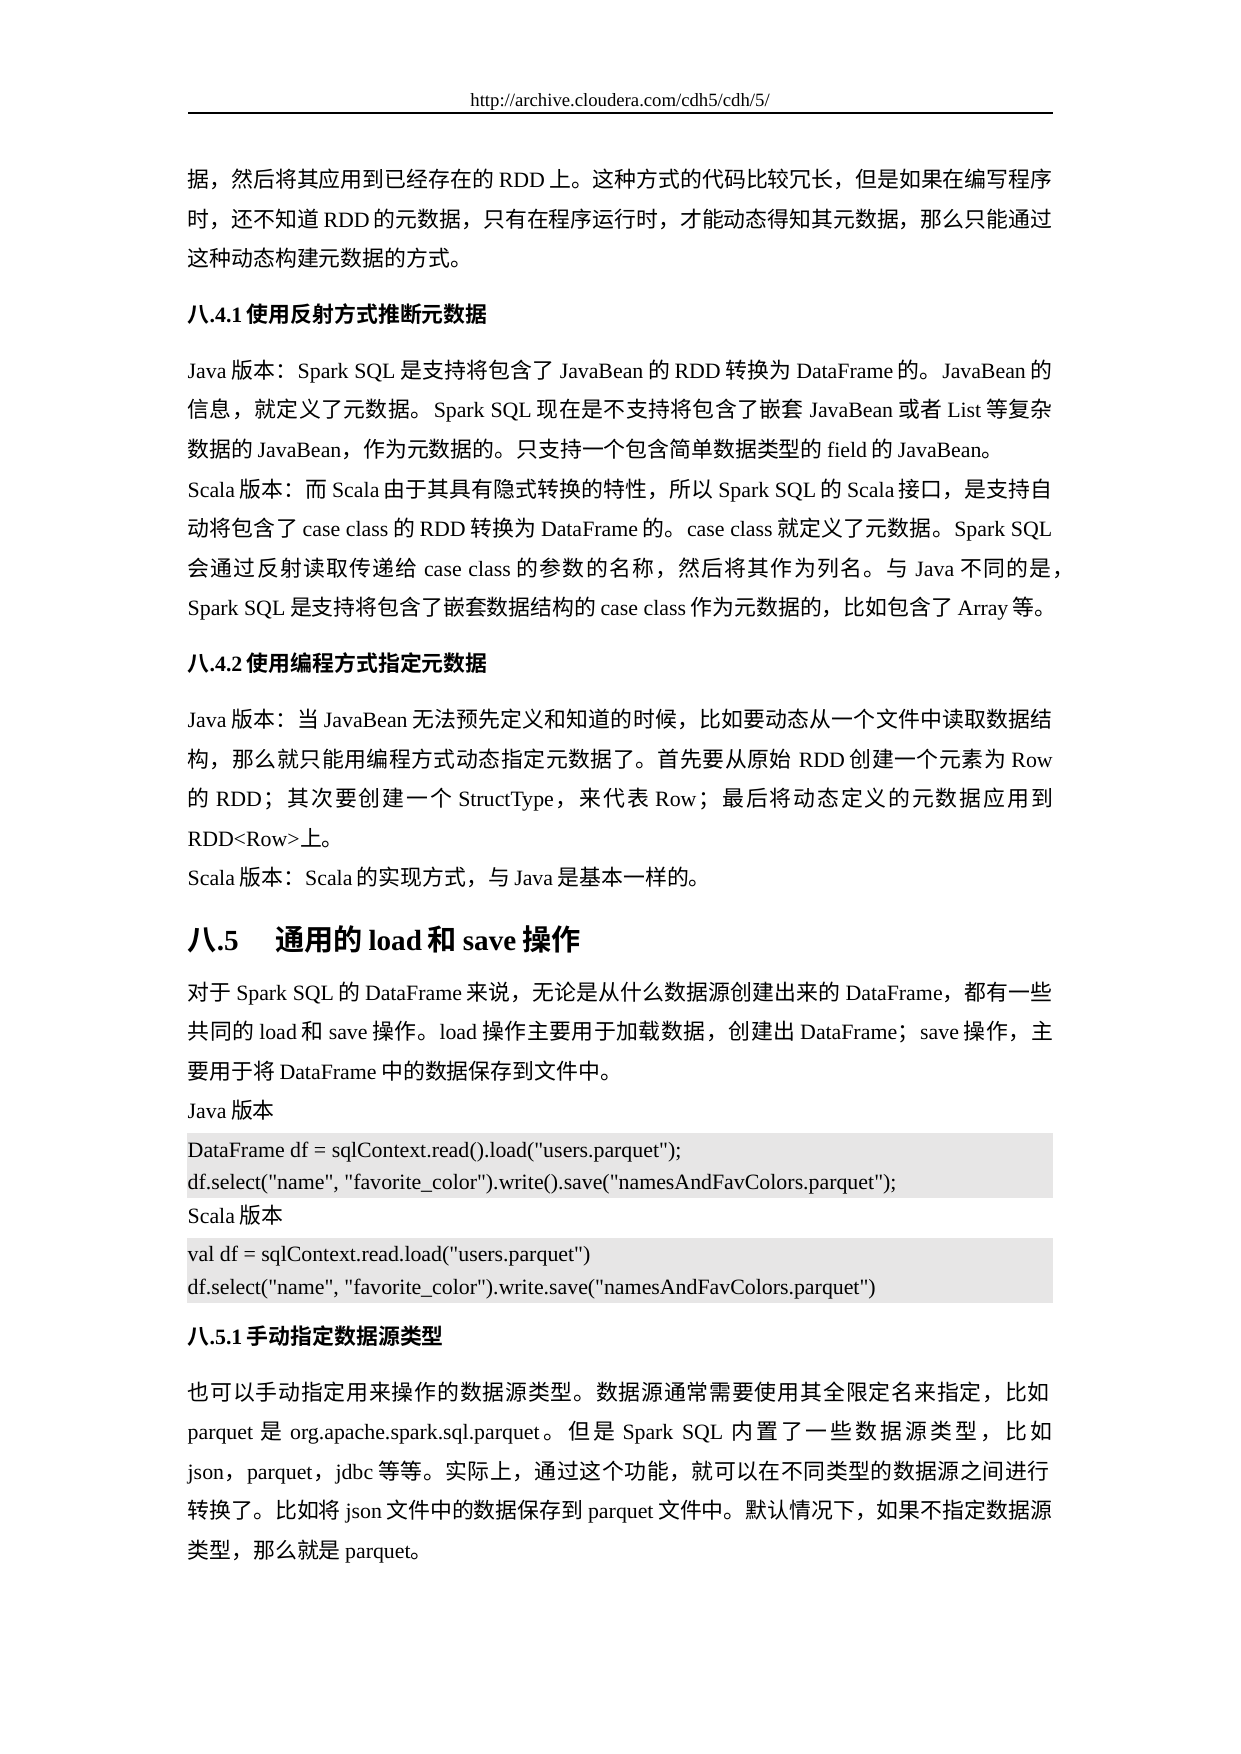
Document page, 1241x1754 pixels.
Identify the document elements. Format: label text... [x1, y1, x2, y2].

text DataFrame df = sqlContext.read().load("users.parquet"); [187, 1133, 1053, 1166]
subtitle 使用编程方式指定元数据 [187, 646, 1053, 678]
subtitle 使用反射方式推断元数据 [187, 297, 1053, 329]
text val df = sqlContext.read.load("users.parquet") [187, 1238, 1053, 1270]
text Java版本 [187, 1093, 1053, 1125]
text Java版本：Spark SQL是支持将包含了JavaBean的RDD转换为DataFrame的。JavaBean的信息，就定义了元数据。Spark SQL现在是不支持将包含了嵌套JavaBean或者List等复杂数据的JavaBean，作为元数据的。只支持一个包含简单数据类型的field的JavaBean。 [187, 353, 1053, 464]
subtitle 手动指定数据源类型 [187, 1319, 1053, 1351]
text 也可以手动指定用来操作的数据源类型。数据源通常需要使用其全限定名来指定，比如parquet是org.apache.spark.sql.parquet。但是Spark SQL内置了一些数据源类型，比如json，parquet，jdbc等等。实际上，通过这个功能，就可以在不同类型的数据源之间进行转换了。比如将json文件中的数据保存到parquet文件中。默认情况下，如果不指定数据源类型，那么就是parquet。 [187, 1375, 1053, 1565]
subtitle 通用的load和save操作 [187, 916, 1053, 958]
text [187, 162, 1053, 273]
text Scala版本：Scala的实现方式，与Java是基本一样的。 [187, 860, 1053, 892]
text Scala版本：而Scala由于其具有隐式转换的特性，所以Spark SQL的Scala接口，是支持自动将包含了case class的RDD转换为DataFrame的。case class就定义了元数据。Spark SQL会通过反射读取传递给case class的参数的名称，然后将其作为列名。与Java不同的是，Spark SQL是支持将包含了嵌套数据结构的case class作为元数据的，比如包含了Array等。 [187, 472, 1053, 622]
text Scala版本 [187, 1198, 1053, 1230]
text 对于Spark SQL的DataFrame来说，无论是从什么数据源创建出来的DataFrame，都有一些共同的load和save操作。load操作主要用于加载数据，创建出DataFrame；save操作，主要用于将DataFrame中的数据保存到文件中。 [187, 975, 1053, 1086]
text df.select("name", "favorite_color").write().save("namesAndFavColors.parquet"); [187, 1166, 1053, 1198]
text Java版本：当JavaBean无法预先定义和知道的时候，比如要动态从一个文件中读取数据结构，那么就只能用编程方式动态指定元数据了。首先要从原始RDD创建一个元素为Row的RDD；其次要创建一个StructType，来代表Row；最后将动态定义的元数据应用到RDD<Row>上。 [187, 702, 1053, 852]
text df.select("name", "favorite_color").write.save("namesAndFavColors.parquet") [187, 1270, 1053, 1303]
